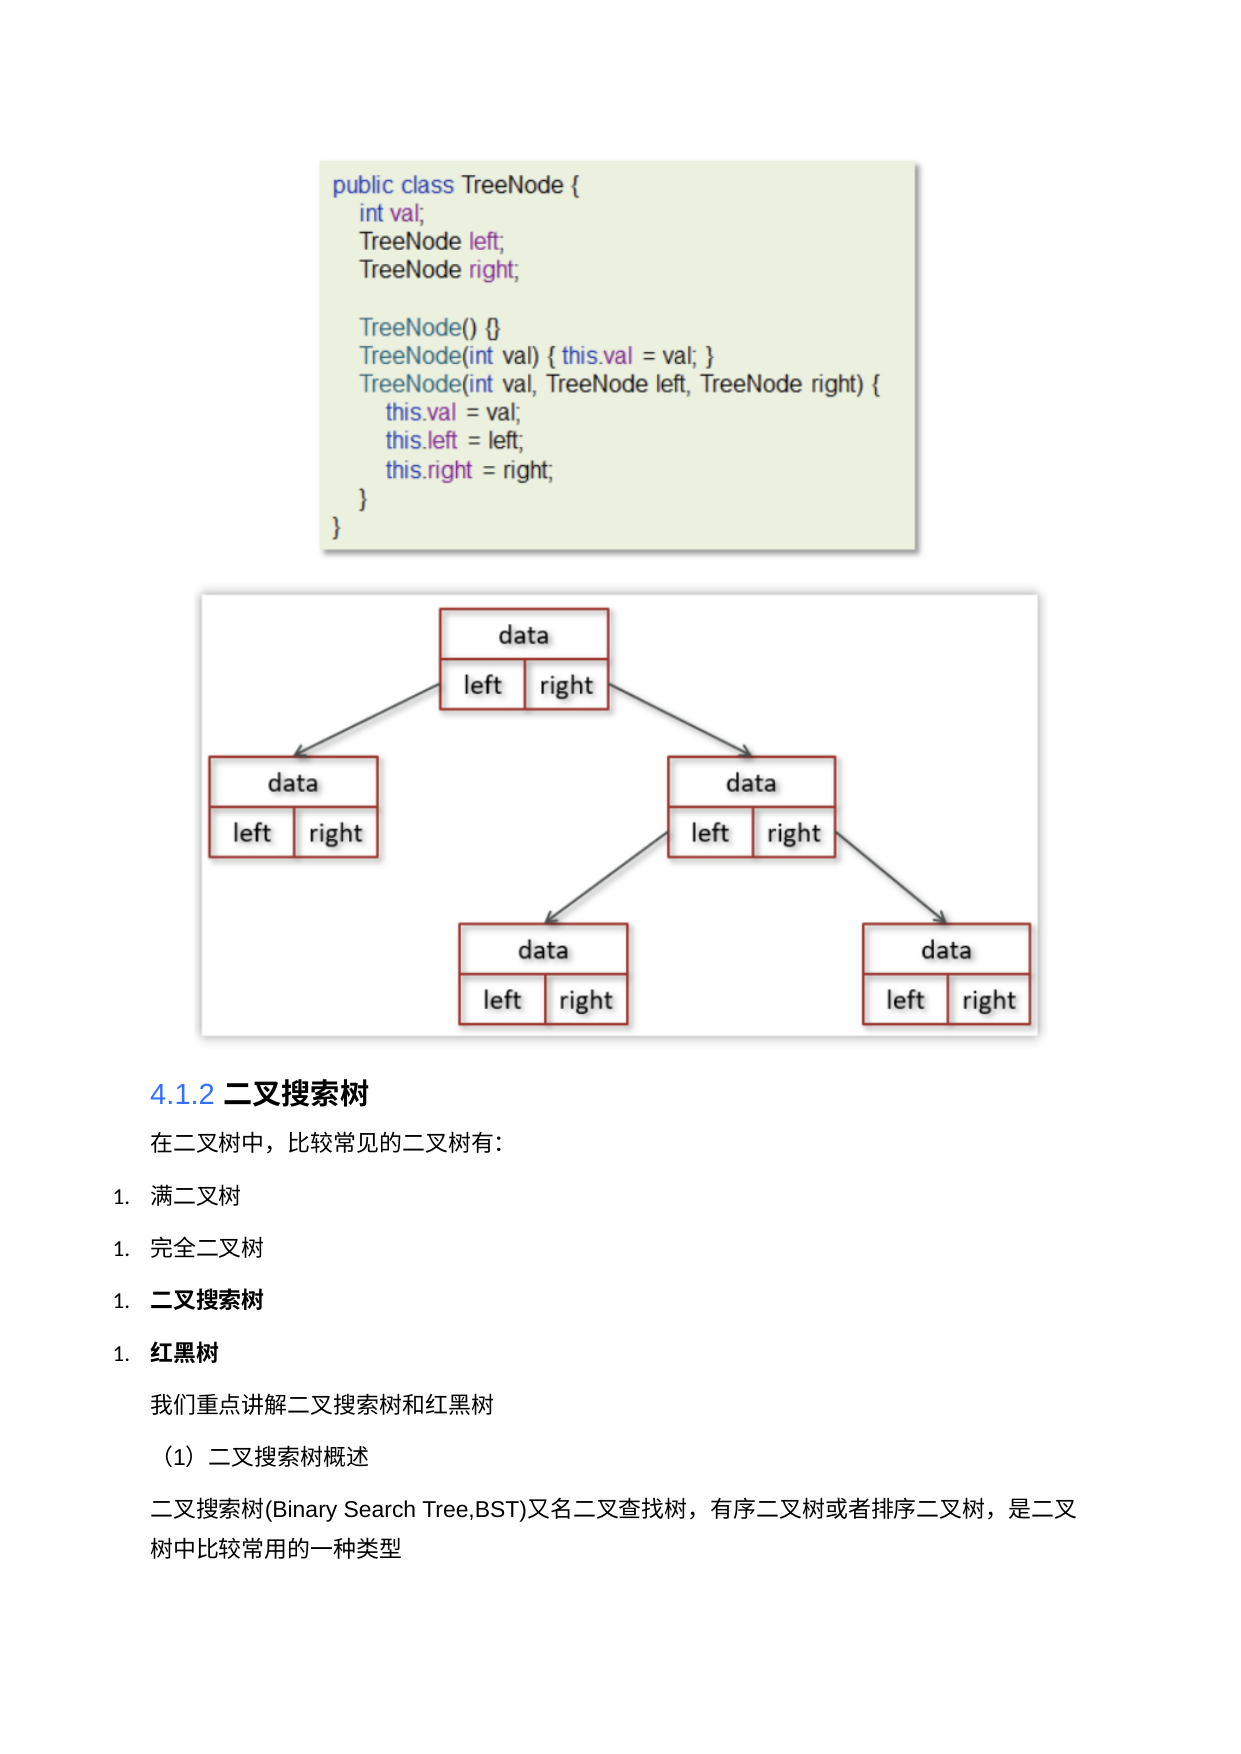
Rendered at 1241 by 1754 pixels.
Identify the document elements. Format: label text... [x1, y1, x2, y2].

text （1）二叉搜索树概述 [150, 1439, 1090, 1472]
text 在二叉树中，比较常见的二叉树有： [150, 1125, 1090, 1158]
picture [188, 583, 1052, 1053]
list 红黑树 [112, 1334, 1090, 1368]
list 满二叉树 [112, 1177, 1090, 1211]
text 二叉搜索树(Binary Search Tree,BST)又名二叉查找树，有序二叉树或者排序二叉树，是二叉树中比较常用的一种类型 [150, 1491, 1090, 1564]
list 完全二叉树 [112, 1230, 1090, 1263]
text 我们重点讲解二叉搜索树和红黑树 [150, 1387, 1090, 1420]
list 二叉搜索树 [112, 1282, 1090, 1315]
picture [308, 150, 932, 566]
